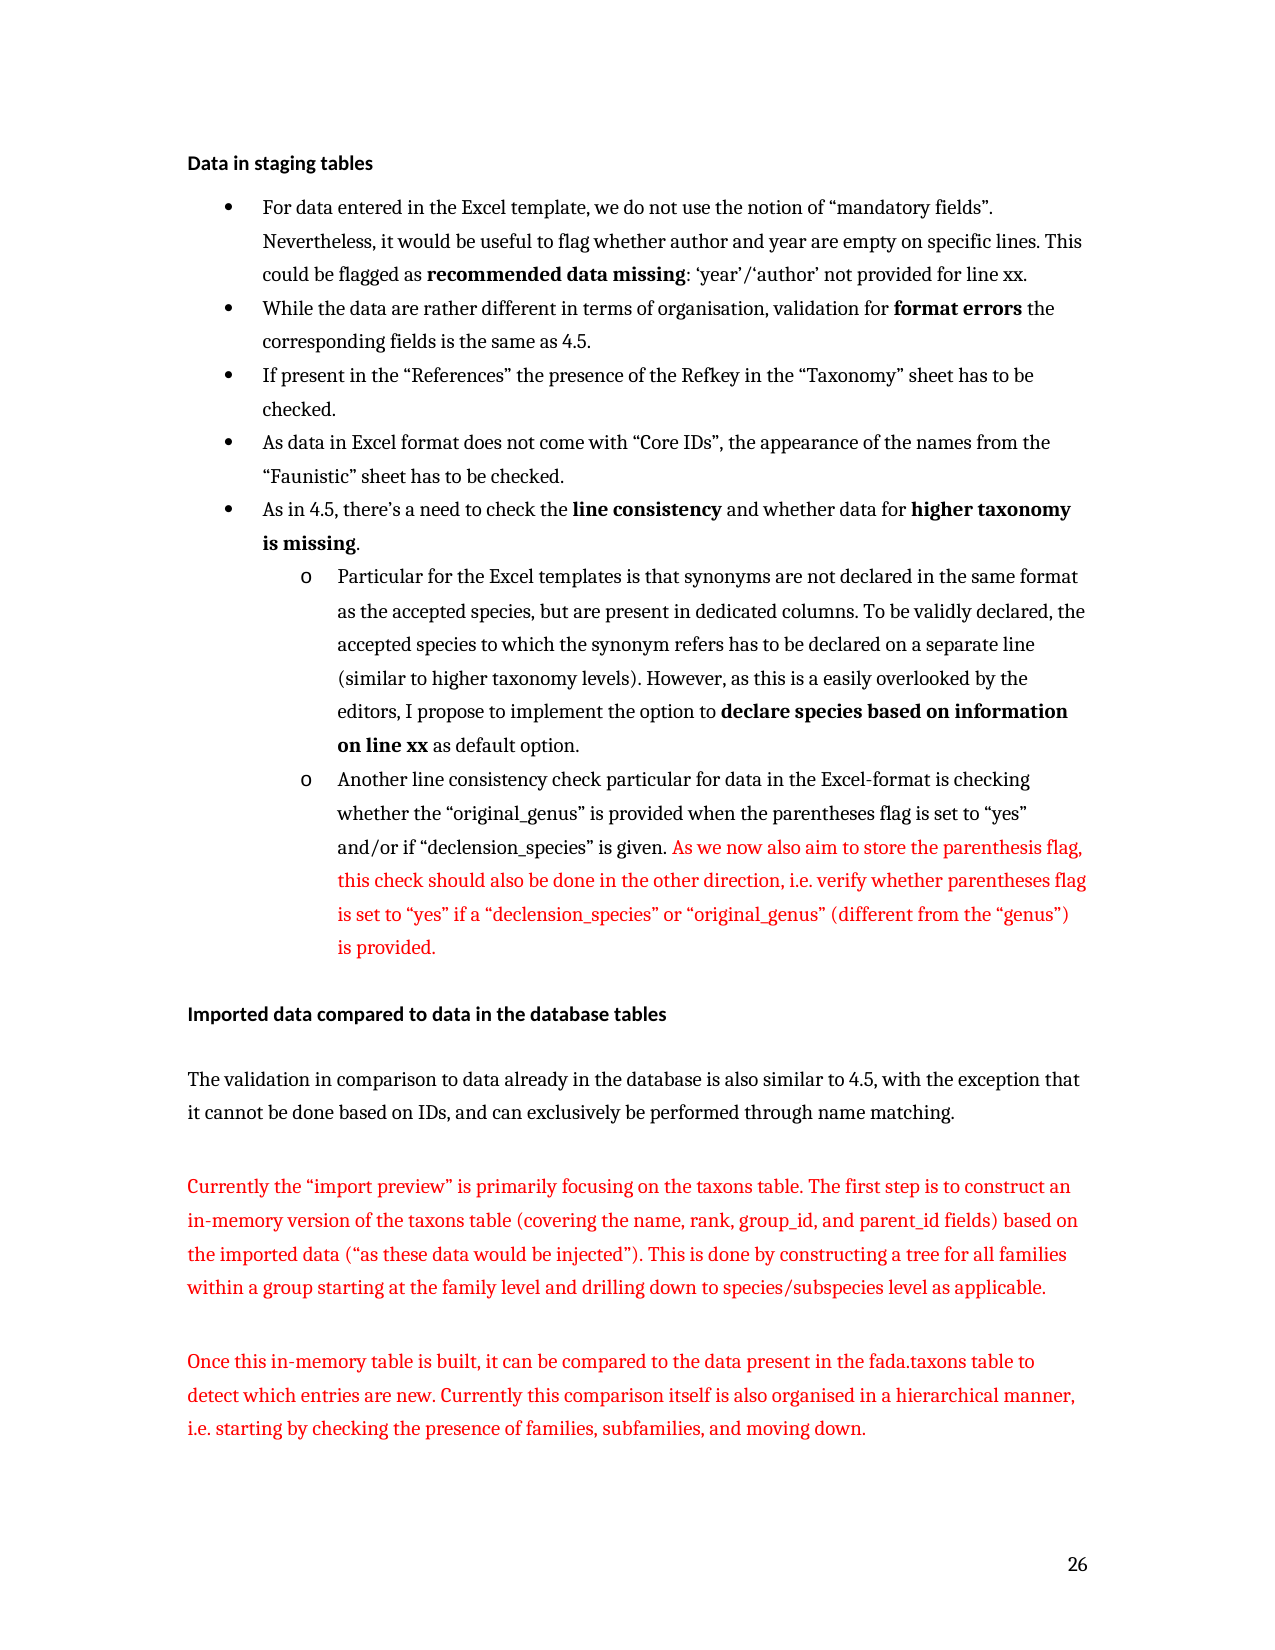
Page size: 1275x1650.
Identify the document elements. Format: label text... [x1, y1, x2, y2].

subtitle Currently the “import preview” is primarily focusing on the taxons table. The first step is to construct an in-memory version of the taxons table (covering the name, rank, group_id, and parent_id fields) based on the imported data (“as these data would be injected”). This is done by constructing a tree for all families within a group starting at the family level and drilling down to species/subspecies level as applicable. [187, 1175, 1087, 1300]
list As data in Excel format does not come with “Core IDs”, the appearance of the names from the “Faunistic” sheet has to be checked. [225, 431, 1087, 488]
list As in 4.5, there’s a need to check the line consistency and whether data for higher taxonomy is missing. [225, 498, 1087, 555]
subtitle Data in staging tables [187, 150, 1087, 175]
subtitle Once this in-memory table is built, it can be compared to the data present in the fada.taxons table to detect which entries are new. Currently this comparison itself is also organised in a hierarchical manner, i.e. starting by checking the presence of families, subfamilies, and moving down. [187, 1350, 1087, 1441]
list Another line consistency check particular for data in the Excel-format is checking whether the “original_genus” is provided when the parentheses flag is set to “yes” and/or if “declension_species” is given. As we now also aim to store the parenthesis flag, this check should also be done in the other direction, i.e. verify whether parentheses flag is set to “yes” if a “declension_species” or “original_genus” (different from the “genus”) is provided. [300, 767, 1087, 960]
list For data entered in the Excel template, we do not use the notion of “mandatory fields”. Nevertheless, it would be useful to flag whether author and year are empty on specific lines. This could be flagged as recommended data missing: ‘year’/‘author’ not provided for line xx. [225, 196, 1087, 287]
list If present in the “References” the presence of the Refkey in the “Taxonomy” sheet has to be checked. [225, 364, 1087, 421]
list Particular for the Excel templates is that synonyms are not declared in the same format as the accepted species, but are present in dedicated columns. To be validly declared, the accepted species to which the synonym refers has to be declared on a separate line (similar to higher taxonomy levels). However, as this is a easily overlooked by the editors, I propose to implement the option to declare species based on information on line xx as default option. [300, 565, 1087, 758]
subtitle Imported data compared to data in the database tables [187, 1001, 1087, 1026]
list While the data are rather different in terms of organisation, validation for format errors the corresponding fields is the same as 4.5. [225, 297, 1087, 354]
text The validation in comparison to data already in the database is also similar to 4.5, with the exception that it cannot be done based on IDs, and can exclusively be performed through name matching. [187, 1067, 1087, 1125]
